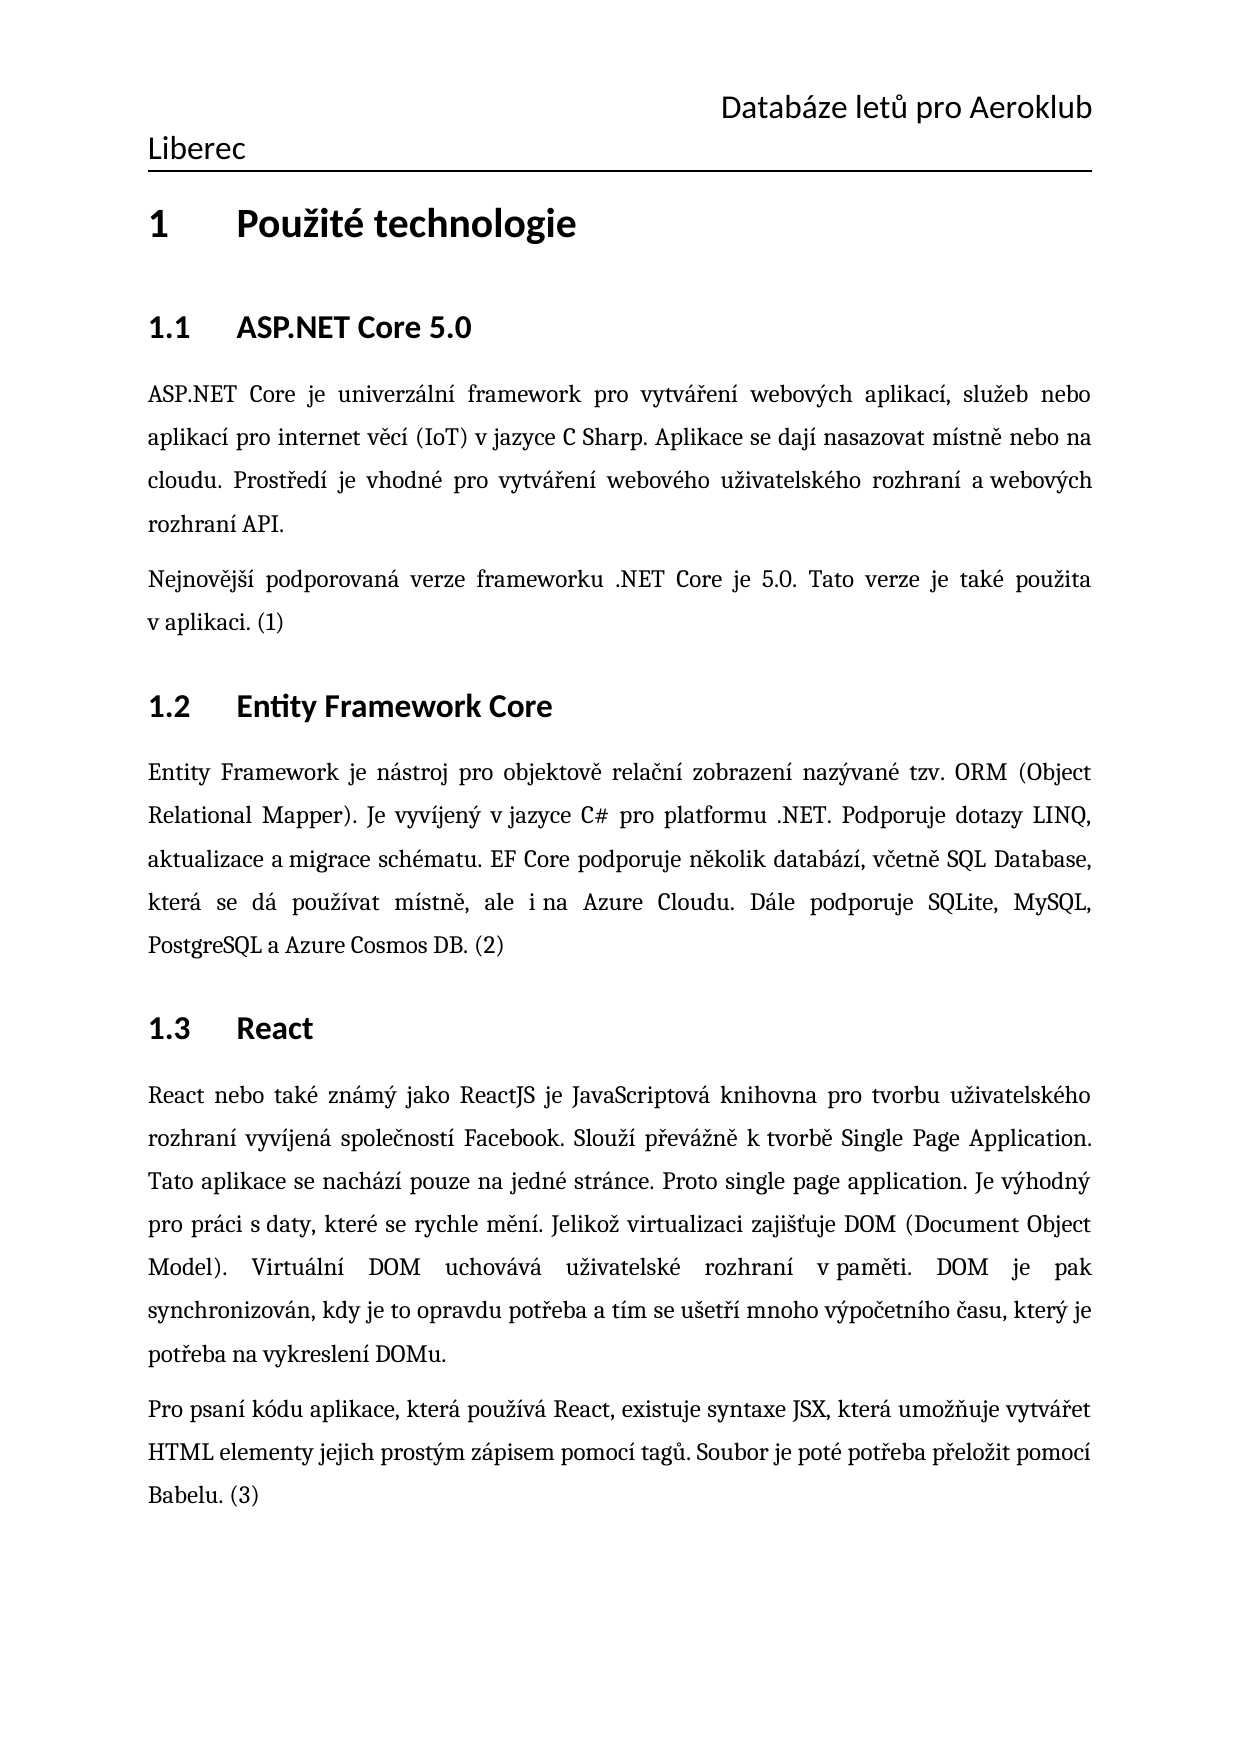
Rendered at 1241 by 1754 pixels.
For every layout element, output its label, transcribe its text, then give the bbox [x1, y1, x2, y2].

text Nejnovější podporovaná verze frameworku .NET Core je 5.0. Tato verze je také použita v aplikaci. [148, 565, 1092, 637]
text ASP.NET Core 5.0 [148, 307, 1092, 347]
text Entity Framework je nástroj pro objektově relační zobrazení nazývané tzv. ORM (Object Relational Mapper). Je vyvíjený v jazyce C# pro platformu .NET. Podporuje dotazy LINQ, aktualizace a migrace schématu. EF Core podporuje několik databází, včetně SQL Database, která se dá používat místně, ale i na Azure Cloudu. Dále podporuje SQLite, MySQL, PostgreSQL a Azure Cosmos DB. [148, 758, 1092, 959]
text React [148, 1007, 1092, 1048]
text ASP.NET Core je univerzální framework pro vytváření webových aplikací, služeb nebo aplikací pro internet věcí (IoT) v jazyce C Sharp. Aplikace se dají nasazovat místně nebo na cloudu. Prostředí je vhodné pro vytváření webového uživatelského rozhraní a webových rozhraní API. [148, 380, 1092, 538]
text Pro psaní kódu aplikace, která používá React, existuje syntaxe JSX, která umožňuje vytvářet HTML elementy jejich prostým zápisem pomocí tagů. Soubor je poté potřeba přeložit pomocí Babelu. [148, 1395, 1092, 1510]
text Entity Framework Core [148, 685, 1092, 725]
text Použité technologie [148, 197, 1092, 248]
text React nebo také známý jako ReactJS je JavaScriptová knihovna pro tvorbu uživatelského rozhraní vyvíjená společností Facebook. Slouží převážně k tvorbě Single Page Application. Tato aplikace se nachází pouze na jedné stránce. Proto single page application. Je výhodný pro práci s daty, které se rychle mění. Jelikož virtualizaci zajišťuje DOM (Document Object Model). Virtuální DOM uchovává uživatelské rozhraní v paměti. DOM je pak synchronizován, kdy je to opravdu potřeba a tím se ušetří mnoho výpočetního času, který je potřeba na vykreslení DOMu. [148, 1081, 1092, 1368]
